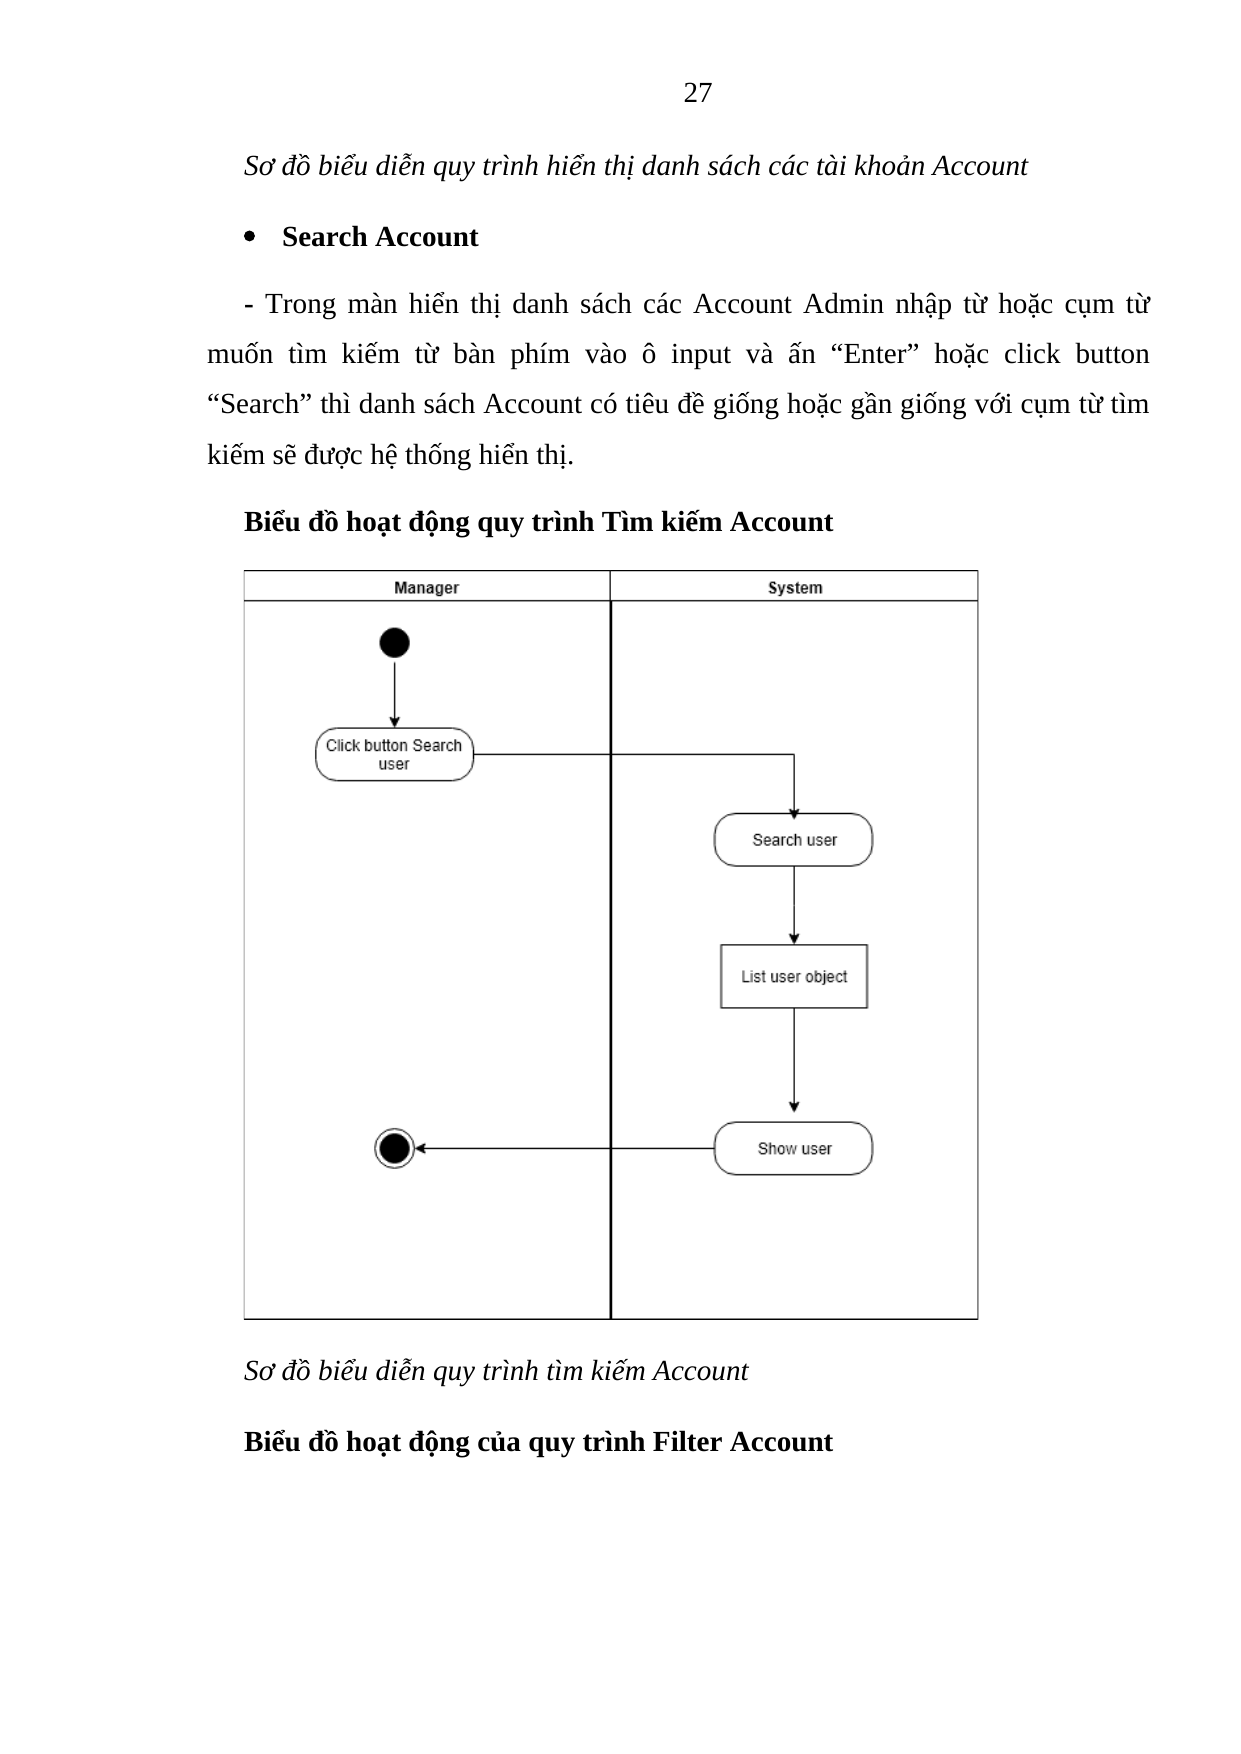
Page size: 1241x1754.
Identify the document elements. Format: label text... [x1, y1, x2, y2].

text Sơ đồ biểu diễn quy trình hiển thị danh sách các tài khoản Account [207, 148, 1152, 181]
list Search Account [244, 219, 1152, 252]
picture [243, 570, 979, 1320]
text Sơ đồ biểu diễn quy trình tìm kiếm Account [207, 1353, 1152, 1387]
text Biểu đồ hoạt động quy trình Tìm kiếm Account [207, 504, 1152, 537]
text - Trong màn hiển thị danh sách các Account Admin nhập từ hoặc cụm từ muốn tìm kiếm từ bàn phím vào ô input và ấn “Enter” hoặc click button “Search” thì danh sách Account có tiêu đề giống hoặc gần giống với cụm từ tìm kiếm sẽ được hệ thống hiển thị. [207, 286, 1152, 470]
text Biểu đồ hoạt động của quy trình Filter Account [207, 1424, 1152, 1458]
